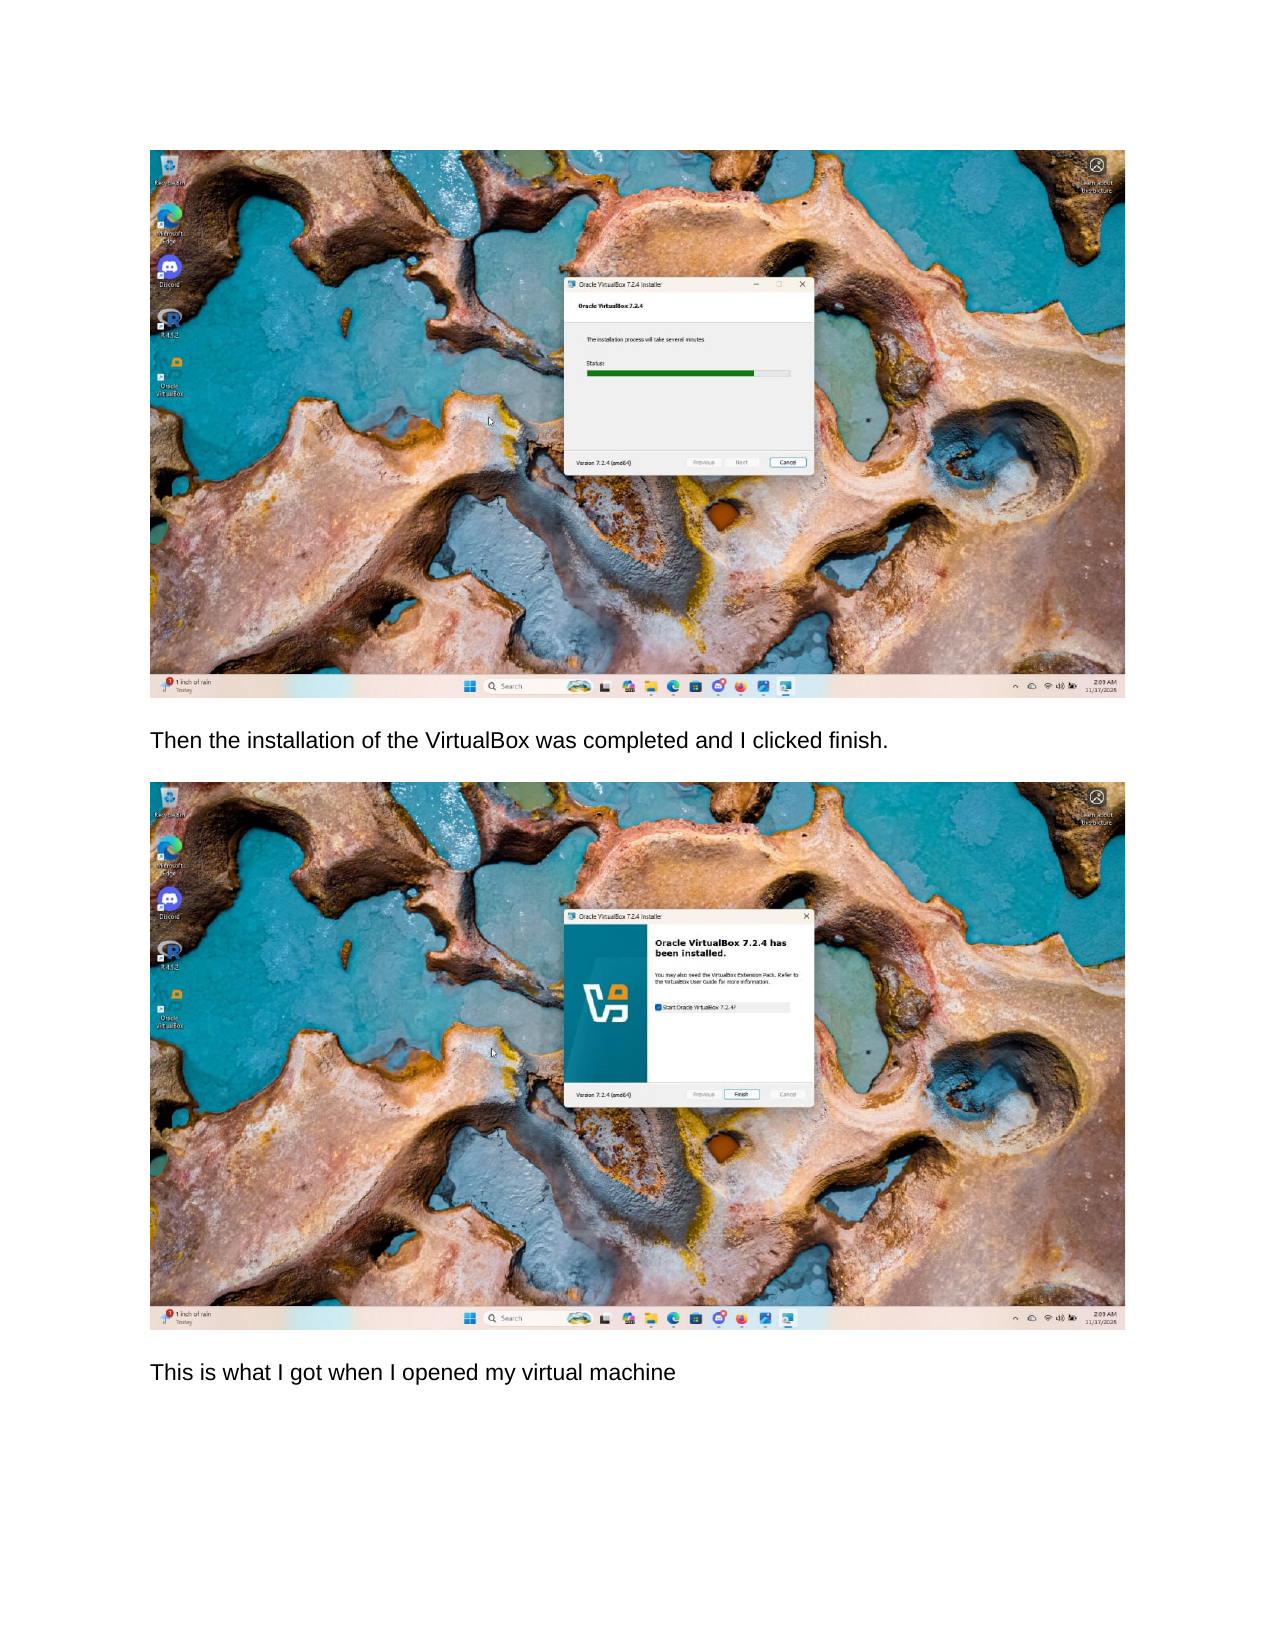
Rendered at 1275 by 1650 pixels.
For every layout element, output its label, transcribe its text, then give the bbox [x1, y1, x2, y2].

text This is what I got when I opened my virtual machine [150, 1359, 1125, 1385]
picture [150, 782, 1125, 1330]
text Then the installation of the VirtualBox was completed and I clicked finish. [150, 727, 1125, 753]
picture [150, 150, 1125, 698]
